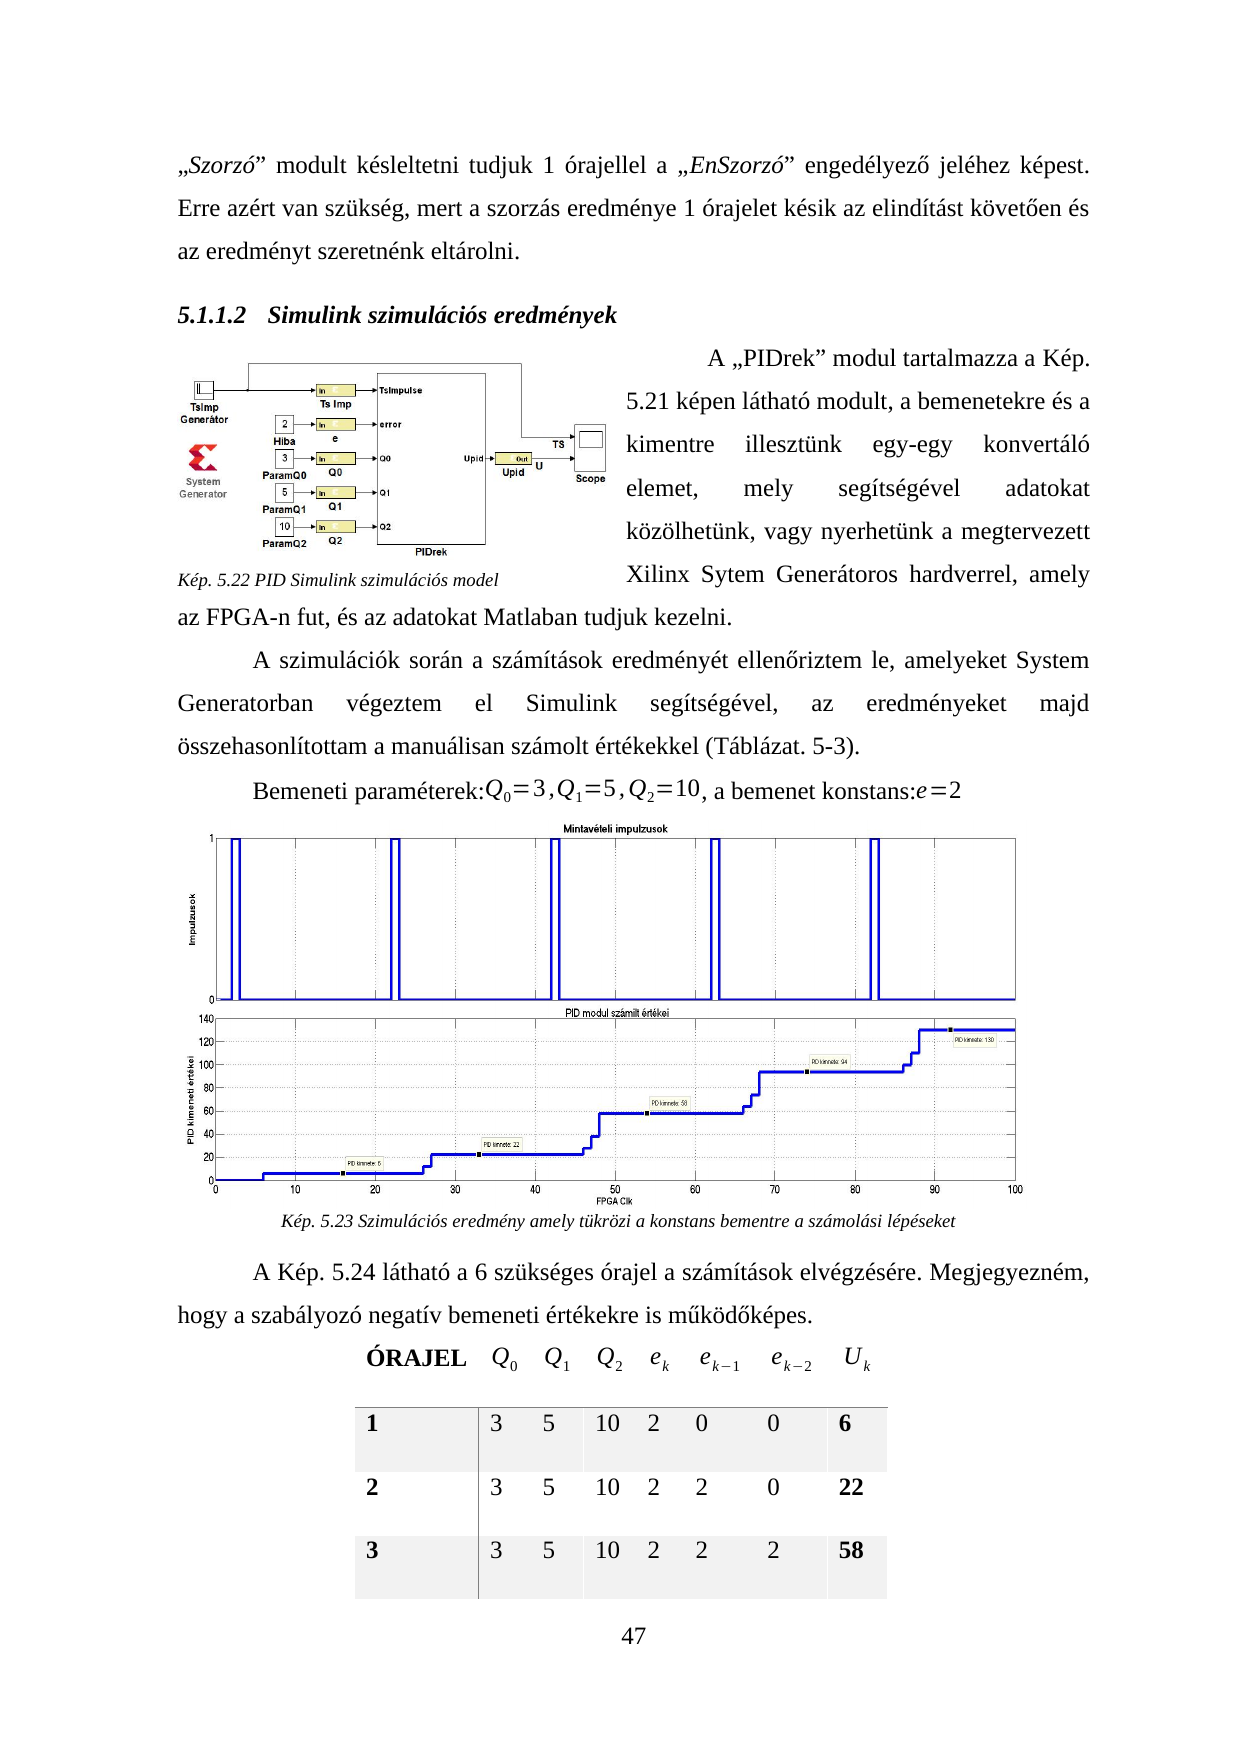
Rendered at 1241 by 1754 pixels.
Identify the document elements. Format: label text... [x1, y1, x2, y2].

table_cell 2 [636, 1472, 684, 1536]
table_header [756, 1343, 827, 1407]
table_cell 3 [479, 1536, 531, 1599]
table_cell 1 [355, 1408, 478, 1472]
table_cell 5 [531, 1472, 583, 1536]
table_cell 0 [684, 1408, 756, 1472]
table_cell 0 [756, 1408, 827, 1472]
table_header [479, 1343, 531, 1407]
table_header [584, 1343, 636, 1407]
table_cell 5 [531, 1536, 583, 1599]
table_cell 2 [355, 1472, 478, 1536]
table_cell 22 [828, 1472, 887, 1536]
text Bemeneti paraméterek:, a bemenet konstans: [177, 774, 1090, 806]
table_cell 3 [479, 1408, 531, 1472]
table_cell 3 [355, 1536, 478, 1599]
table_header [684, 1343, 756, 1407]
picture [177, 820, 1027, 1209]
table_cell 10 [584, 1408, 636, 1472]
table_header [636, 1343, 684, 1407]
table_cell 2 [684, 1536, 756, 1599]
table_cell 5 [531, 1408, 583, 1472]
table_cell 2 [636, 1536, 684, 1599]
table_cell 3 [479, 1472, 531, 1536]
picture [177, 362, 607, 560]
table_cell 58 [828, 1536, 887, 1599]
table_cell 10 [584, 1536, 636, 1599]
table_cell 2 [684, 1472, 756, 1536]
table_cell 2 [756, 1536, 827, 1599]
table_cell 10 [584, 1472, 636, 1536]
table_cell 2 [636, 1408, 684, 1472]
table_cell 6 [828, 1408, 887, 1472]
table_header [828, 1343, 887, 1407]
table_cell 0 [756, 1472, 827, 1536]
table_header Órajel [355, 1343, 478, 1407]
table_header [531, 1343, 583, 1407]
text A szimulációk során a számítások eredményét ellenőriztem le, amelyeket System Generatorban végeztem el Simulink segítségével, az eredményeket majd összehasonlítottam a manuálisan számolt értékekkel (). [177, 645, 1090, 760]
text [177, 150, 1090, 265]
subtitle Simulink szimulációs eredmények [177, 300, 1090, 329]
